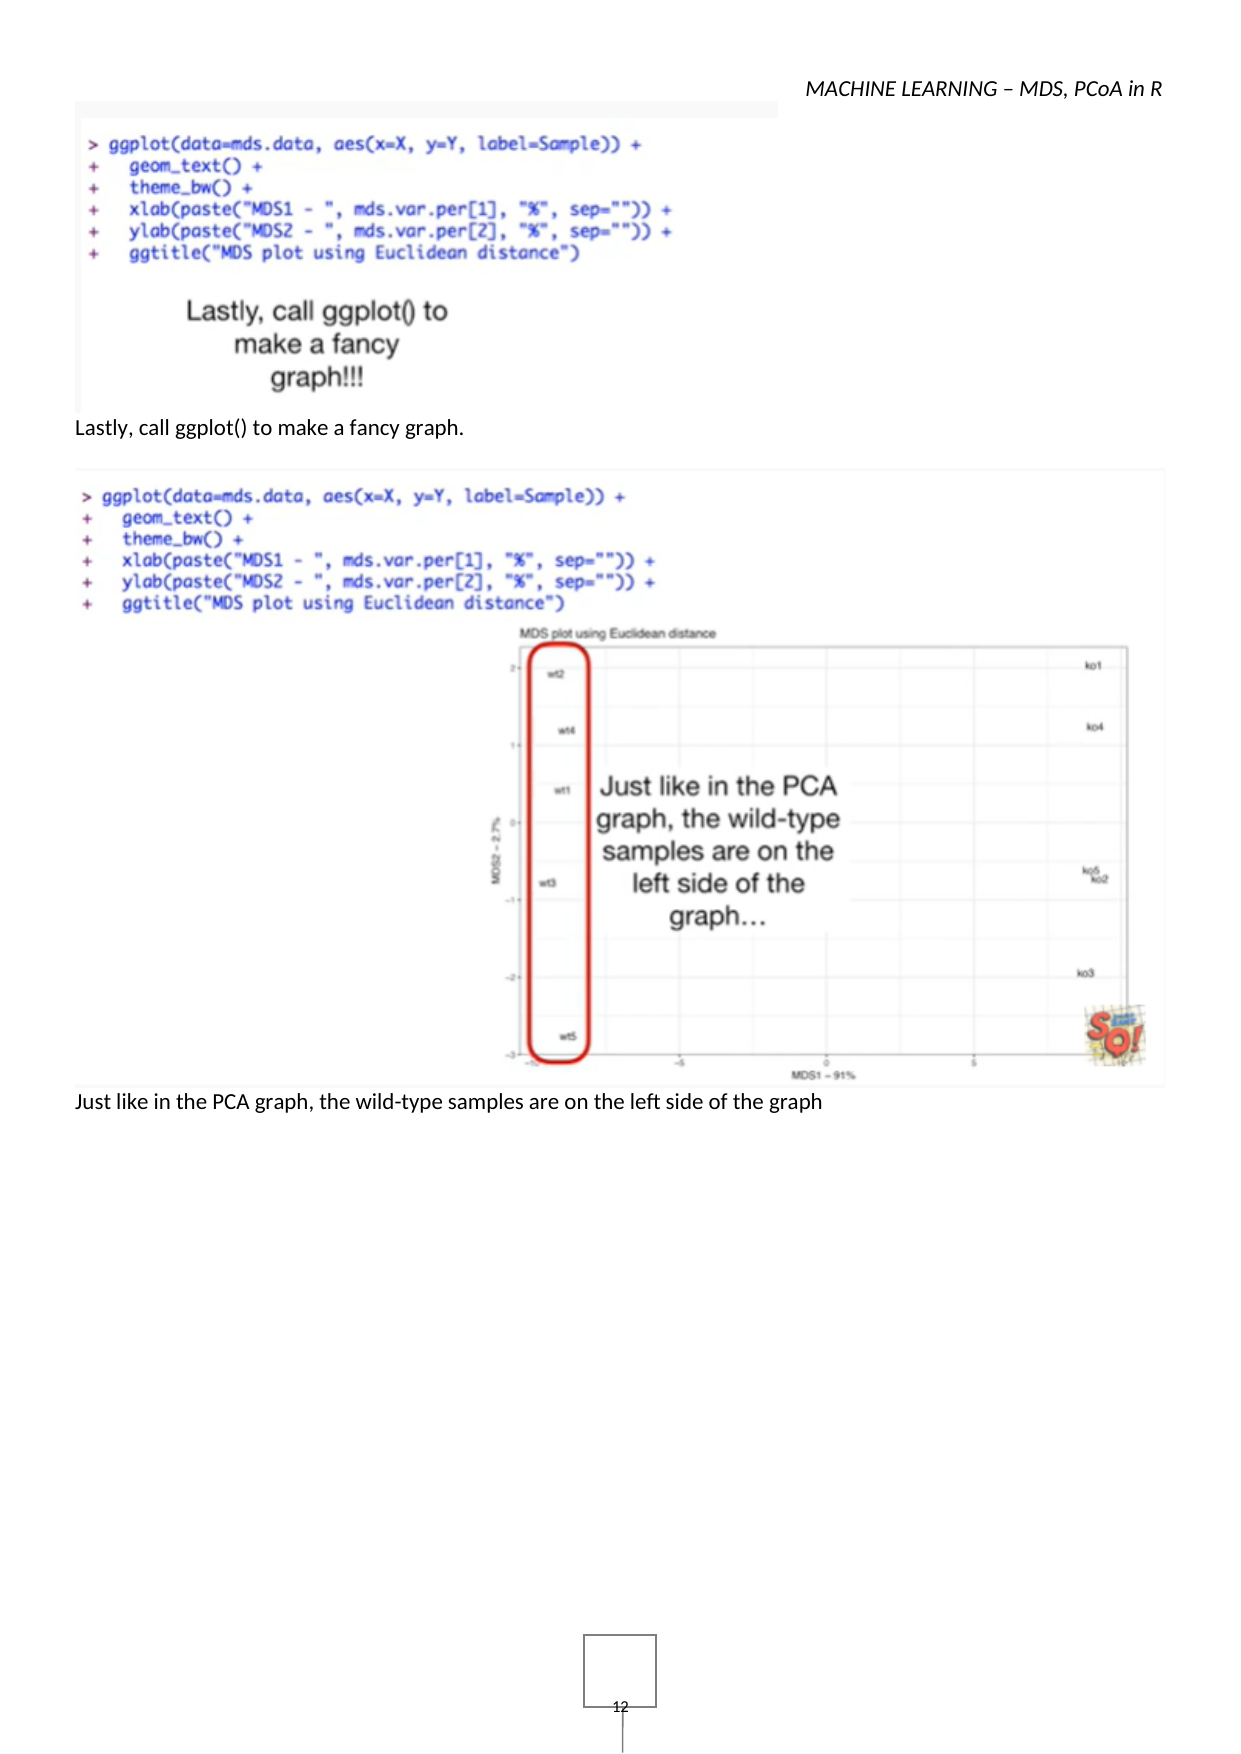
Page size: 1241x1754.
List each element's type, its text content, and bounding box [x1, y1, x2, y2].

picture [75, 468, 1166, 1088]
picture [75, 101, 779, 413]
text Lastly, call ggplot() to make a fancy graph. [75, 413, 1165, 441]
text Just like in the PCA graph, the wild-type samples are on the left side of the graph [75, 1088, 1165, 1116]
